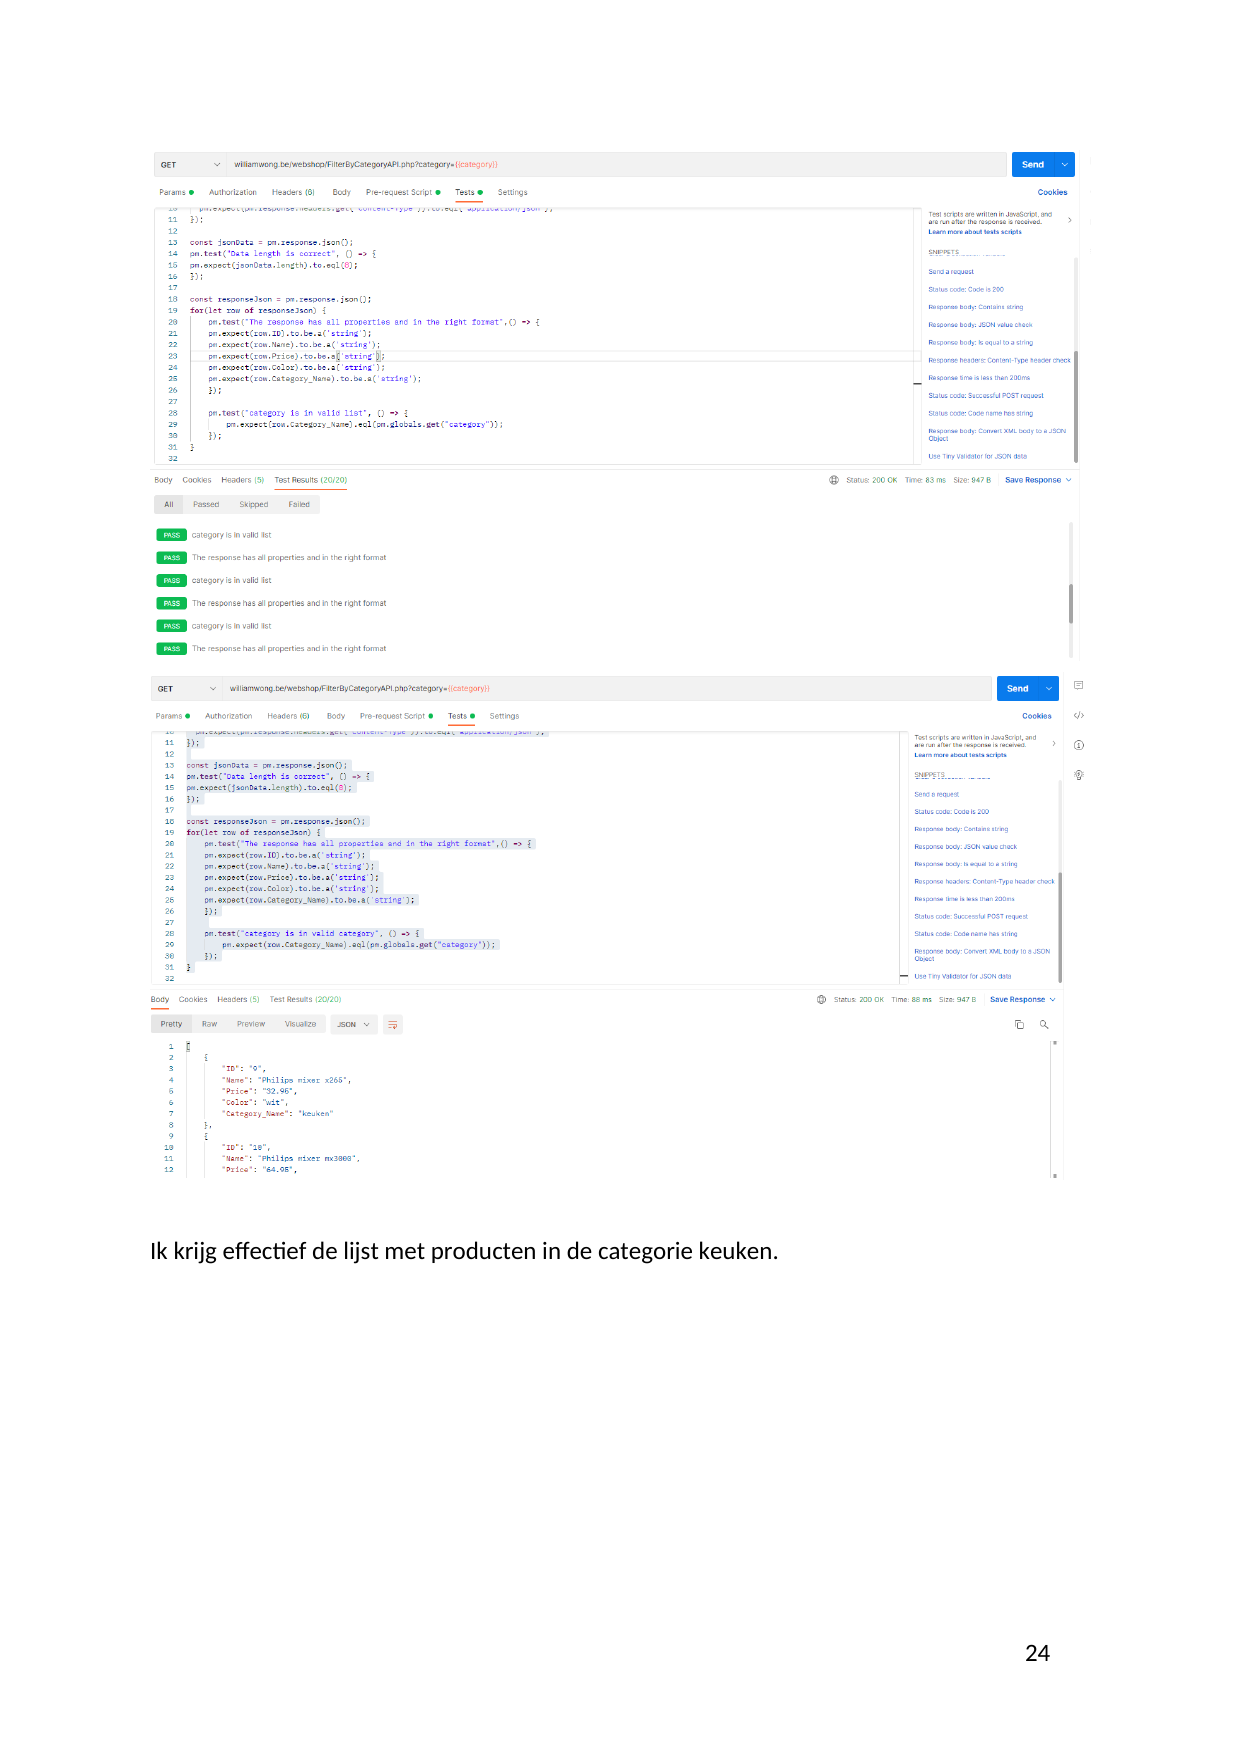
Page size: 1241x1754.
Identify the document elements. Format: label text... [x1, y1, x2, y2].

text Ik krijg effectief de lijst met producten in de categorie keuken. [150, 1235, 1090, 1265]
picture [150, 150, 1091, 661]
picture [150, 672, 1091, 1180]
